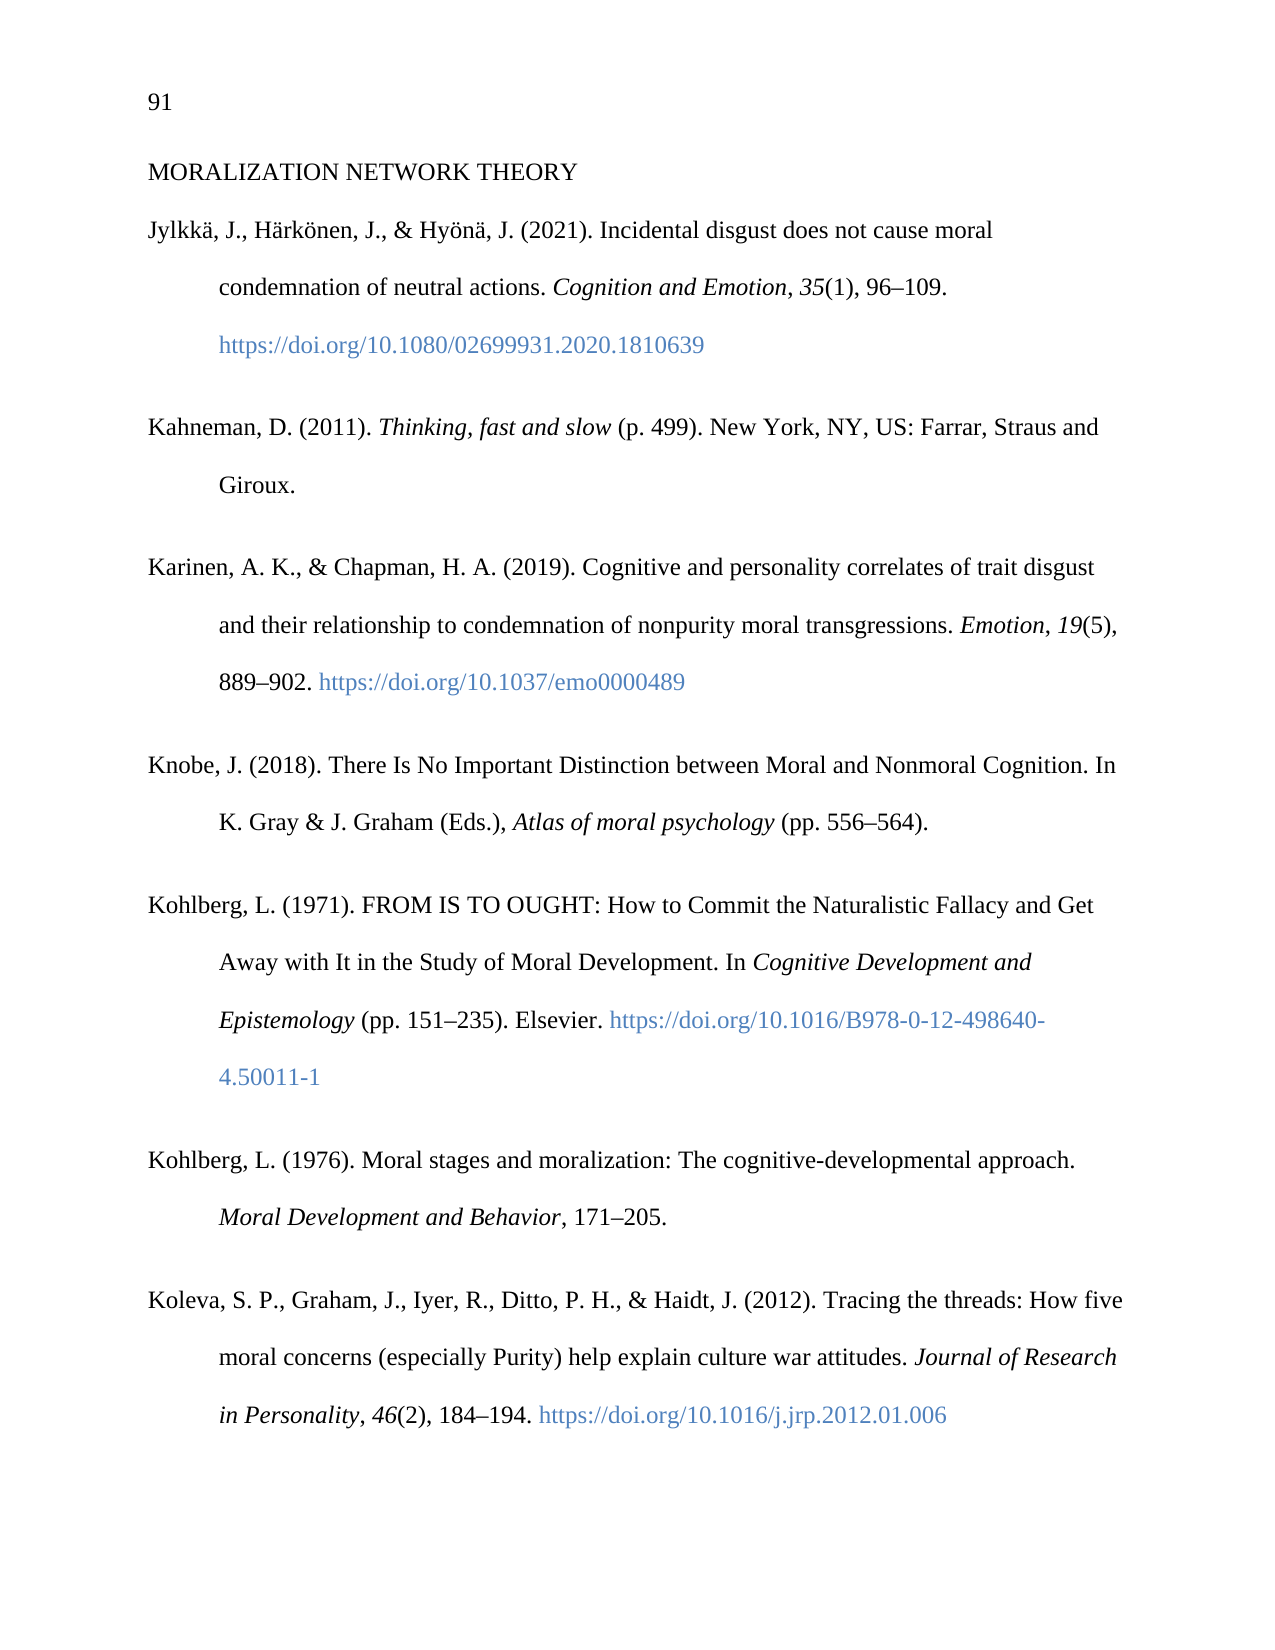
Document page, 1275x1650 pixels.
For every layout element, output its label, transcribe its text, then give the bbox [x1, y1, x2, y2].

text Koleva, S. P., Graham, J., Iyer, R., Ditto, P. H., & Haidt, J. (2012). Tracing the threads: How five moral concerns (especially Purity) help explain culture war attitudes. Journal of Research in Personality, 46(2), 184–194. https://doi.org/10.1016/j.jrp.2012.01.006 [148, 1285, 1127, 1429]
text Kahneman, D. (2011). Thinking, fast and slow (p. 499). New York, NY, US: Farrar, Straus and Giroux. [148, 412, 1127, 499]
text Karinen, A. K., & Chapman, H. A. (2019). Cognitive and personality correlates of trait disgust and their relationship to condemnation of nonpurity moral transgressions. Emotion, 19(5), 889–902. https://doi.org/10.1037/emo0000489 [148, 552, 1127, 696]
text Jylkkä, J., Härkönen, J., & Hyönä, J. (2021). Incidental disgust does not cause moral condemnation of neutral actions. Cognition and Emotion, 35(1), 96–109. https://doi.org/10.1080/02699931.2020.1810639 [148, 215, 1127, 359]
text Kohlberg, L. (1976). Moral stages and moralization: The cognitive-developmental approach. Moral Development and Behavior, 171–205. [148, 1145, 1127, 1231]
text Kohlberg, L. (1971). FROM IS TO OUGHT: How to Commit the Naturalistic Fallacy and Get Away with It in the Study of Moral Development. In Cognitive Development and Epistemology (pp. 151–235). Elsevier. https://doi.org/10.1016/B978-0-12-498640-4.50011-1 [148, 890, 1127, 1091]
text Knobe, J. (2018). There Is No Important Distinction between Moral and Nonmoral Cognition. In K. Gray & J. Graham (Eds.), Atlas of moral psychology (pp. 556–564). [148, 750, 1127, 836]
